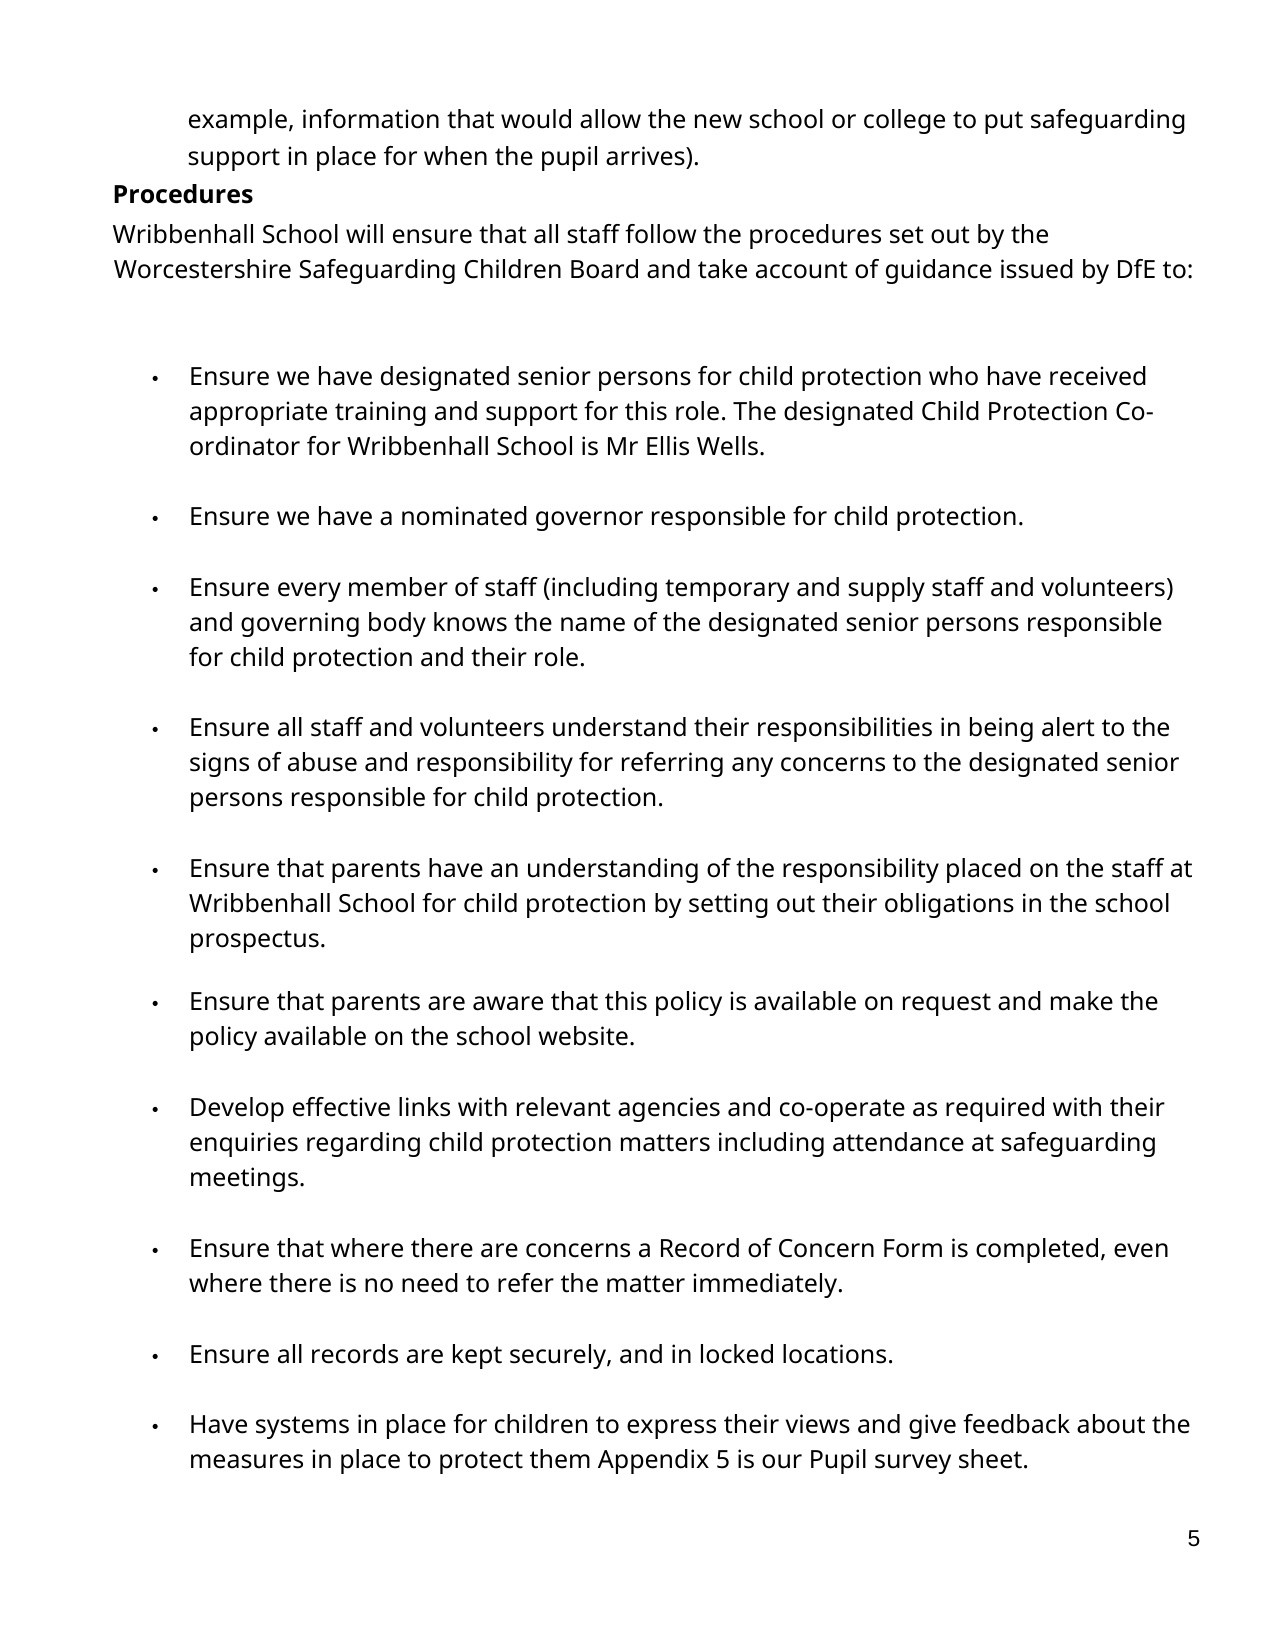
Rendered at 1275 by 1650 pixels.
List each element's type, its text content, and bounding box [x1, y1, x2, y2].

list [150, 101, 1200, 172]
list Ensure all staff and volunteers understand their responsibilities in being alert to the signs of abuse and responsibility for referring any concerns to the designated senior persons responsible for child protection. [151, 709, 1195, 813]
picture [152, 993, 165, 1011]
picture [152, 579, 165, 597]
picture [152, 1346, 165, 1364]
picture [152, 1416, 165, 1434]
picture [152, 1240, 165, 1258]
list Ensure that where there are concerns a Record of Concern Form is completed, even where there is no need to refer the matter immediately. [151, 1231, 1195, 1300]
picture [152, 860, 165, 878]
picture [152, 368, 165, 386]
list Ensure we have designated senior persons for child protection who have received appropriate training and support for this role. The designated Child Protection Co-ordinator for Wribbenhall School is Mr Ellis Wells. [151, 358, 1195, 462]
list Ensure we have a nominated governor responsible for child protection. [151, 498, 1195, 532]
picture [152, 719, 165, 737]
text Wribbenhall School will ensure that all staff follow the procedures set out by the Worcestershire Safeguarding Children Board and take account of guidance issued by DfE to: [112, 217, 1195, 286]
list Ensure that parents are aware that this policy is available on request and make the policy available on the school website. [151, 984, 1195, 1053]
list Ensure all records are kept securely, and in locked locations. [151, 1337, 1195, 1371]
picture [152, 1099, 165, 1117]
list Ensure that parents have an understanding of the responsibility placed on the staff at Wribbenhall School for child protection by setting out their obligations in the school prospectus. [151, 851, 1195, 954]
picture [152, 508, 165, 526]
subtitle Procedures [112, 177, 1200, 211]
list Have systems in place for children to express their views and give feedback about the measures in place to protect them Appendix 5 is our Pupil survey sheet. [151, 1407, 1195, 1476]
list Develop effective links with relevant agencies and co-operate as required with their enquiries regarding child protection matters including attendance at safeguarding meetings. [151, 1090, 1195, 1194]
list Ensure every member of staff (including temporary and supply staff and volunteers) and governing body knows the name of the designated senior persons responsible for child protection and their role. [151, 569, 1184, 673]
